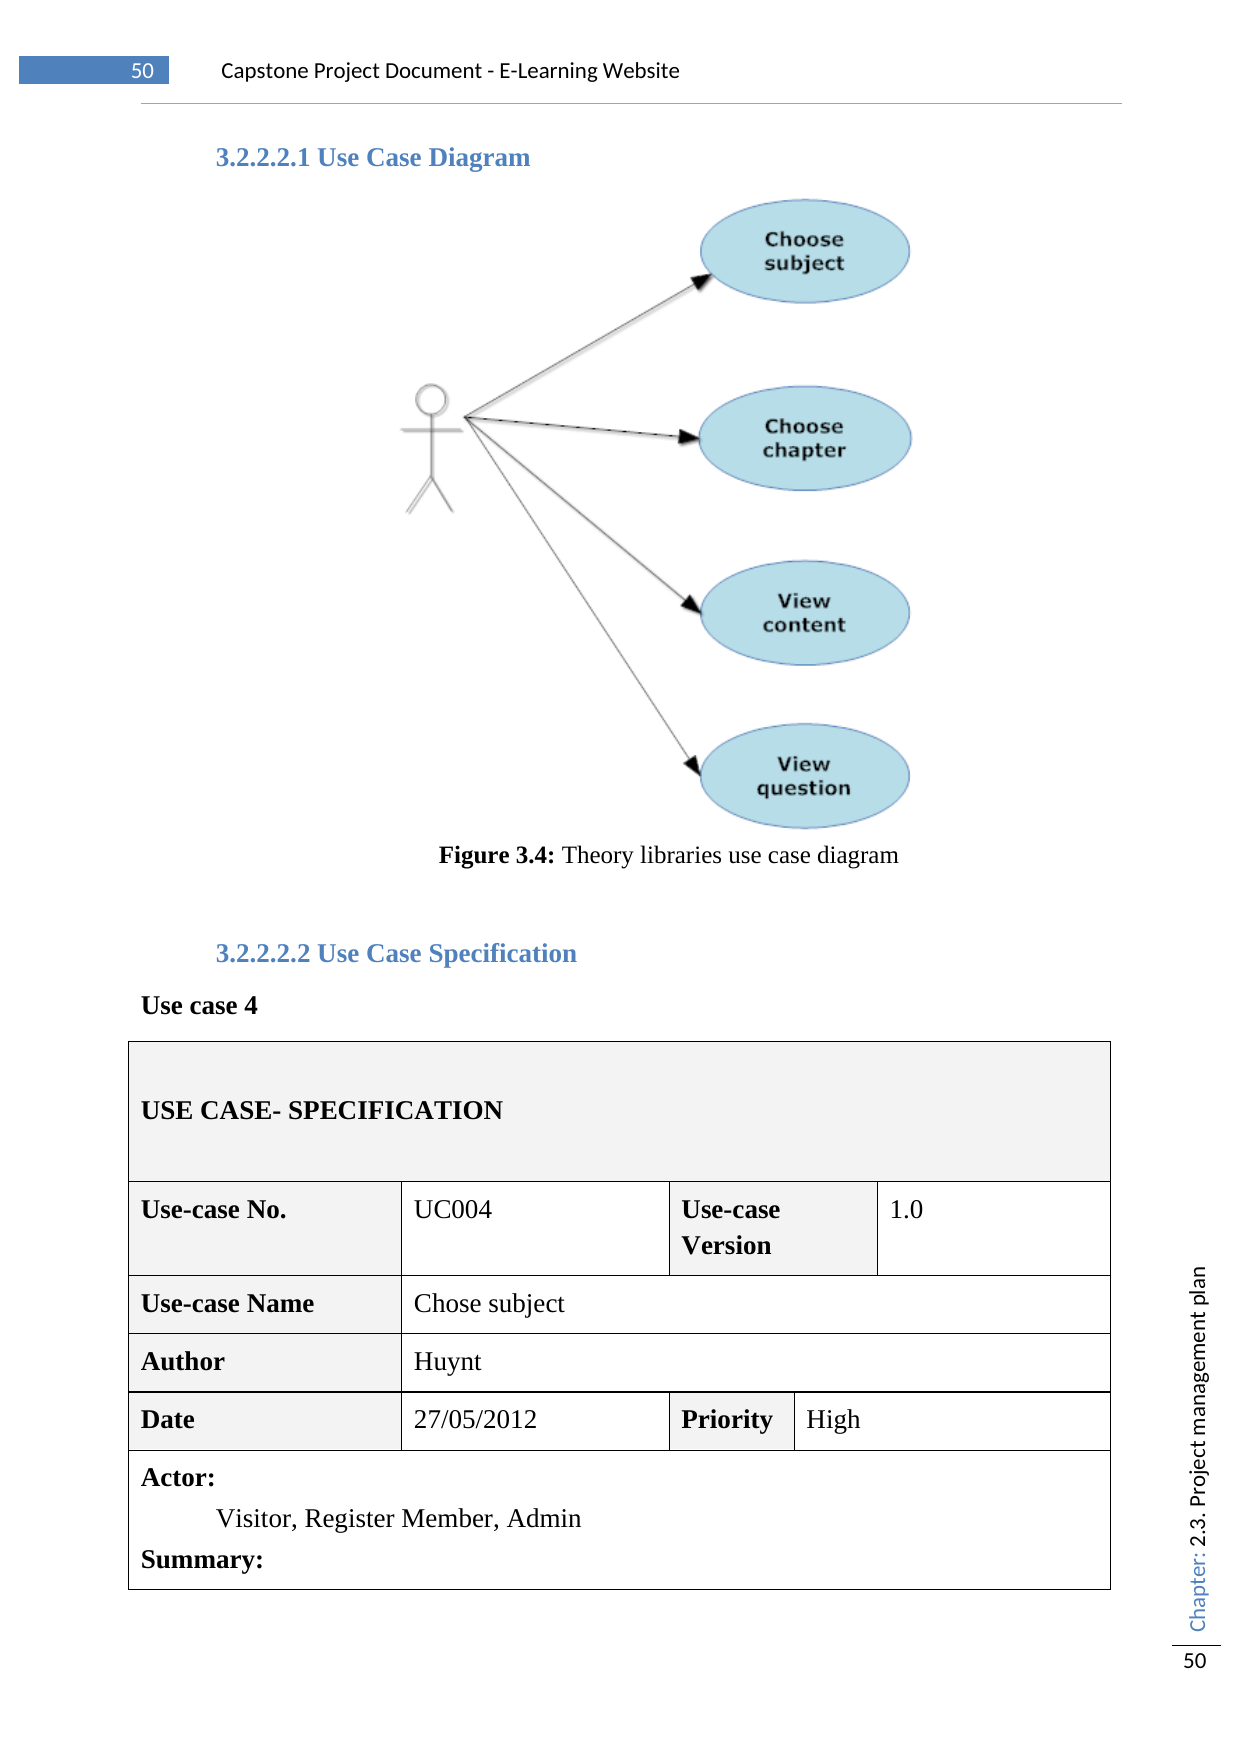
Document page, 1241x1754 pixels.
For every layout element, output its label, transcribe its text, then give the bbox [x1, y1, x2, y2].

table_cell UC004 [402, 1182, 669, 1275]
subtitle 3.2.2.2.1 Use Case Diagram [216, 141, 1122, 172]
table_cell Priority [670, 1393, 794, 1449]
table_cell Use-case No. [129, 1182, 401, 1275]
text Figure 3.4: Theory libraries use case diagram [216, 840, 1122, 869]
table_cell Use-case Name [129, 1276, 401, 1333]
table_cell 1.0 [878, 1182, 1110, 1275]
table_cell High [795, 1393, 1110, 1449]
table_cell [129, 1451, 1110, 1589]
table_cell Date [129, 1393, 401, 1449]
table_cell Use-case Version [670, 1182, 877, 1275]
subtitle 3.2.2.2.2 Use Case Specification [216, 938, 1122, 969]
picture [393, 192, 917, 835]
table_cell Author [129, 1334, 401, 1391]
table_header USE CASE- SPECIFICATION [129, 1042, 1110, 1181]
table_cell Chose subject [402, 1276, 1110, 1333]
text Use case 4 [141, 989, 1122, 1020]
table_cell 27/05/2012 [402, 1393, 669, 1449]
table_cell Huynt [402, 1334, 1110, 1391]
